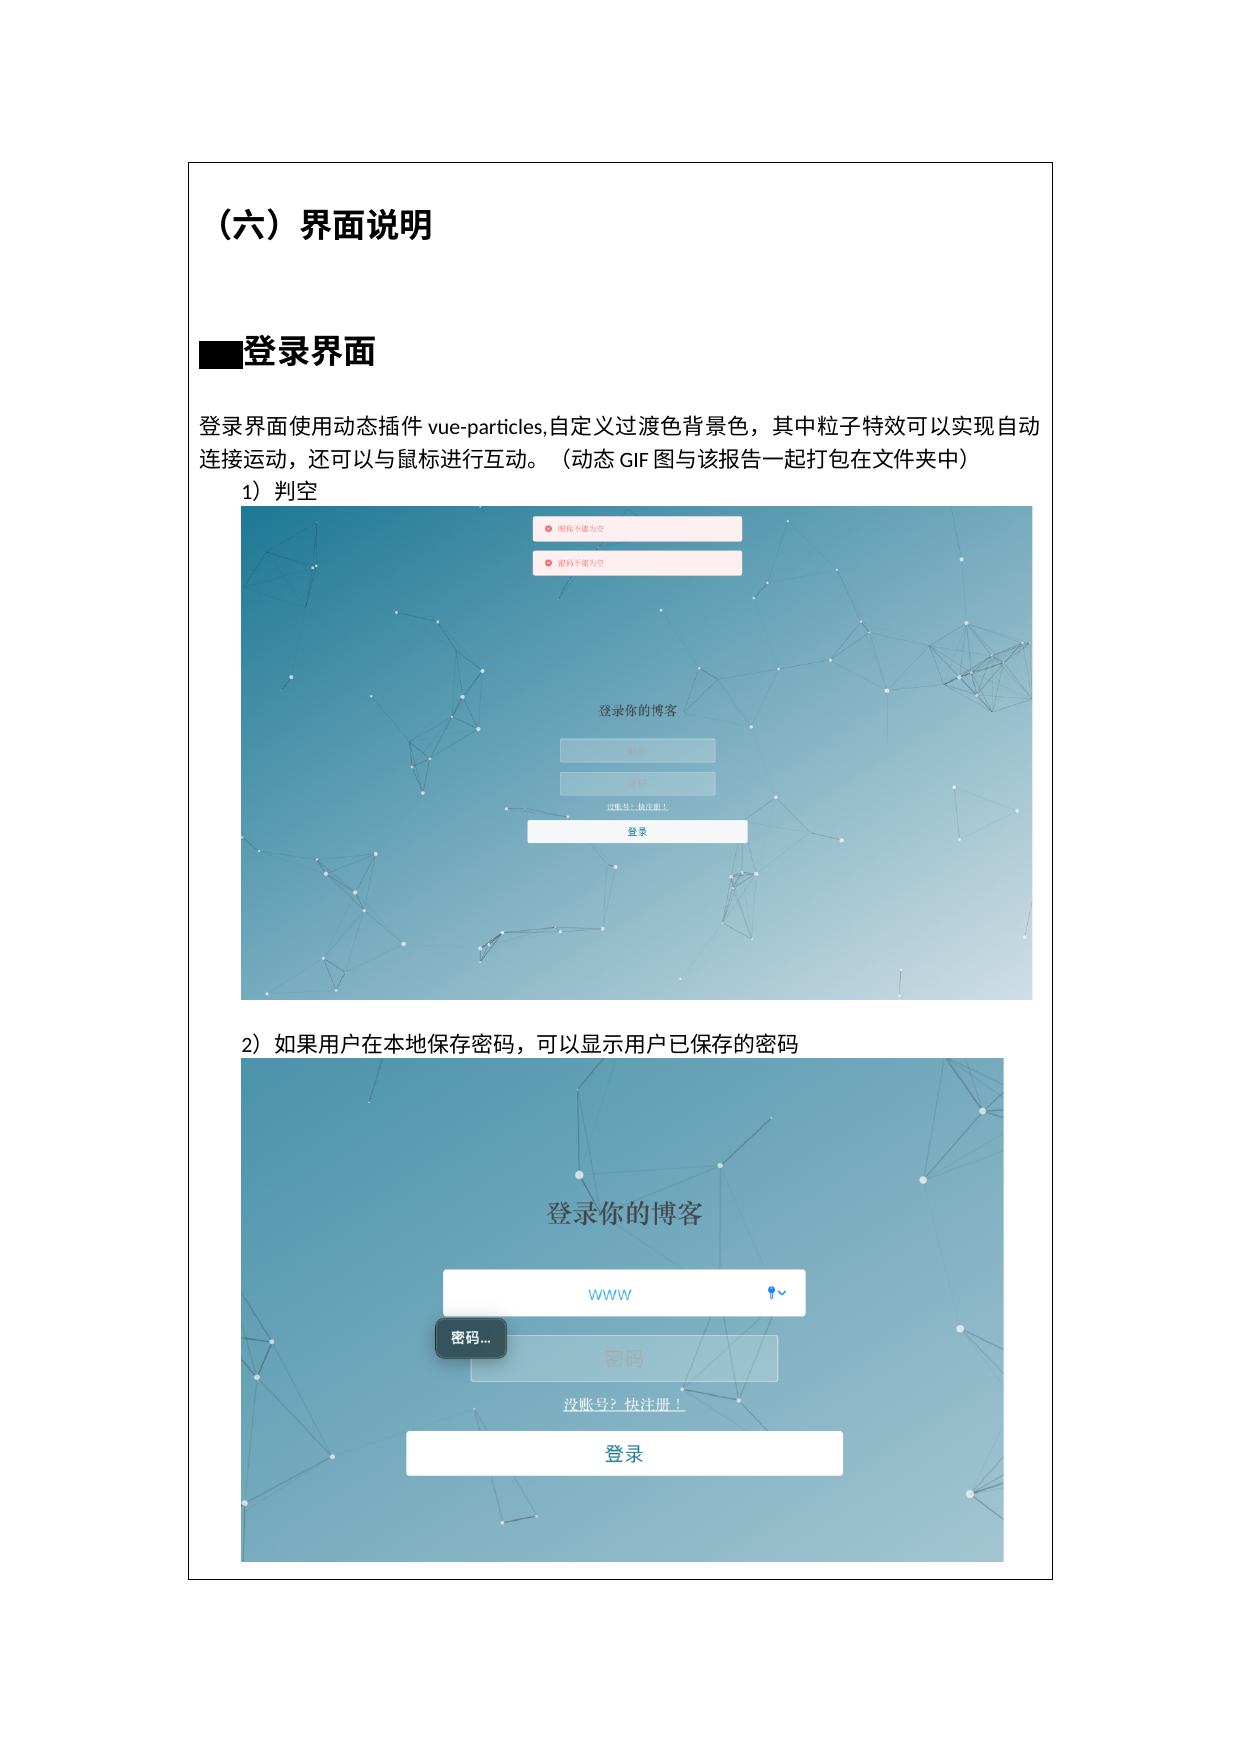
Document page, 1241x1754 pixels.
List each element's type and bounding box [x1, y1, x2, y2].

picture [241, 1058, 1004, 1562]
table_cell [189, 163, 1052, 1579]
picture [241, 506, 1033, 1000]
